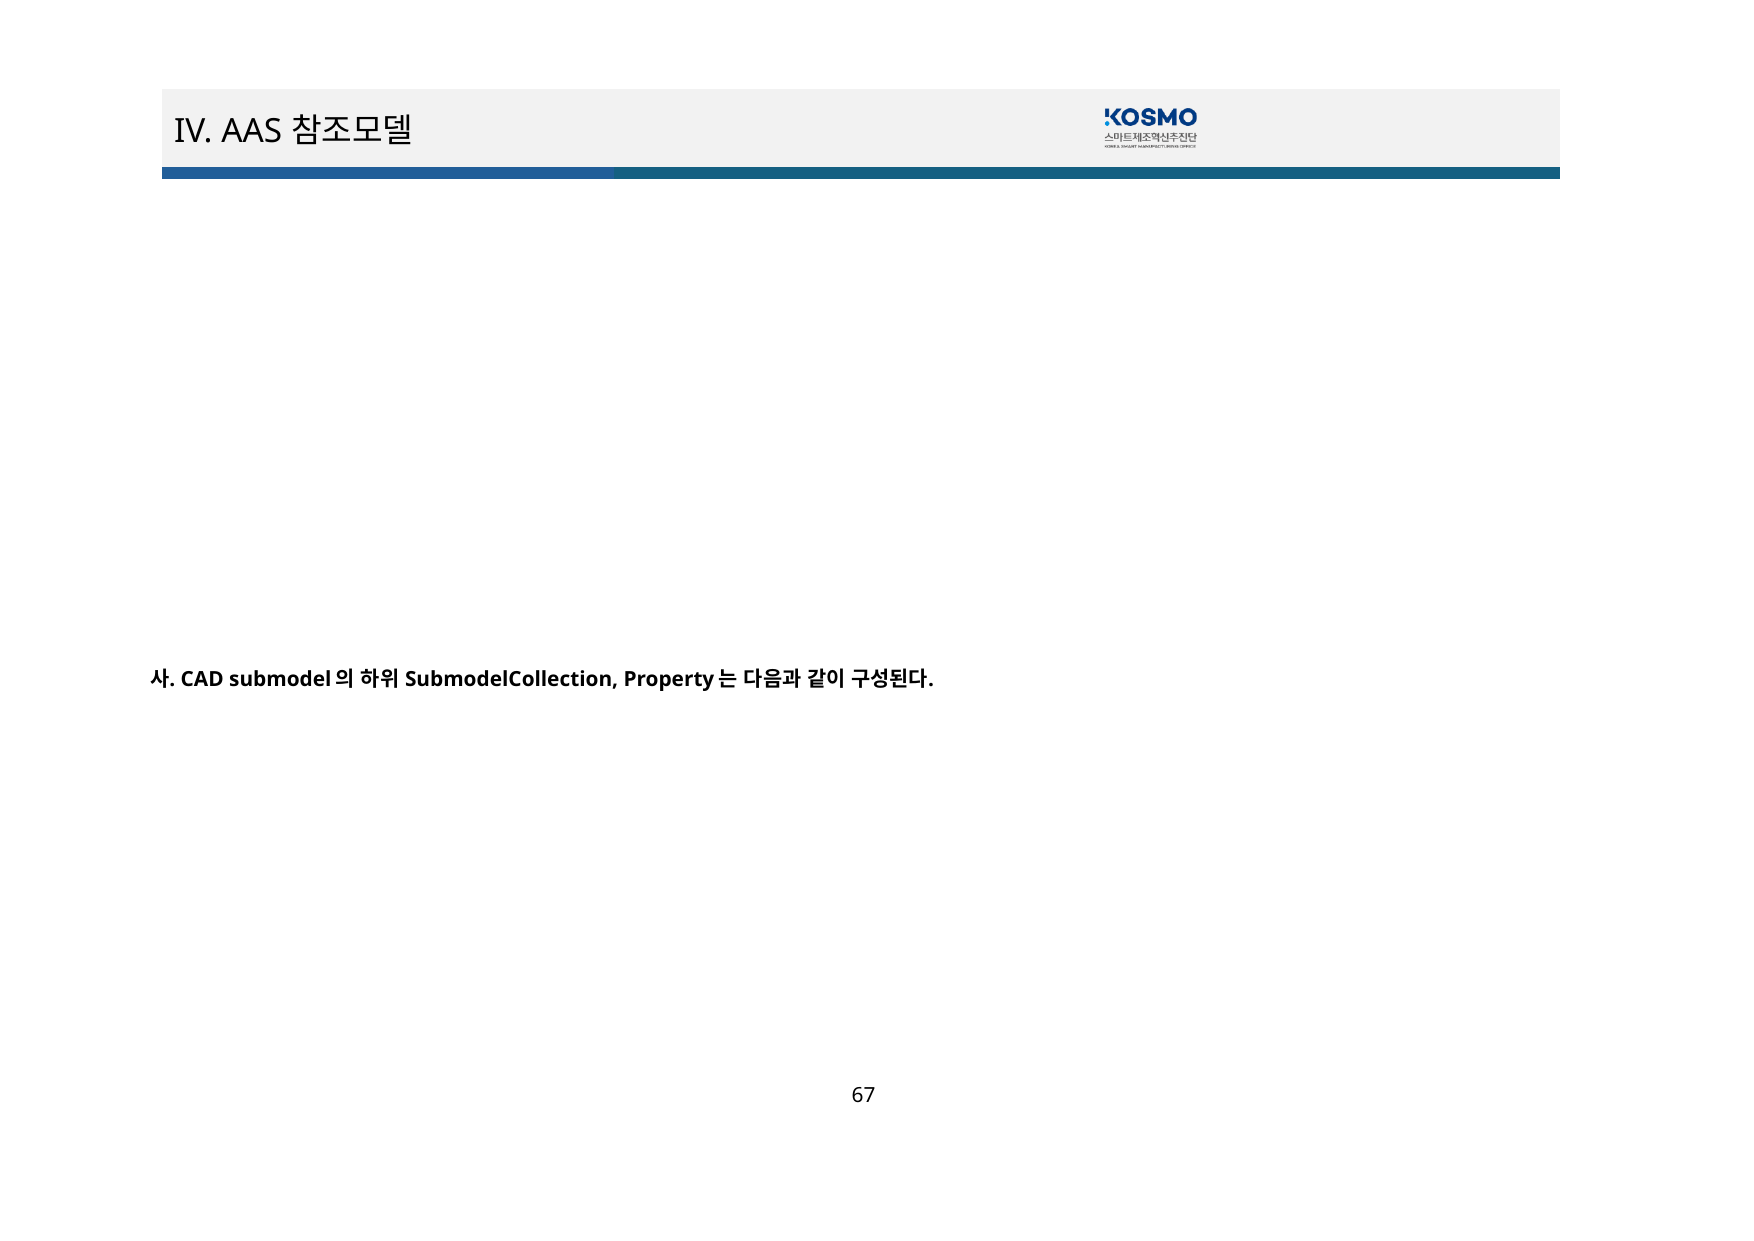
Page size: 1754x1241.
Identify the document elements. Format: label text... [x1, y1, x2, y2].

text 사. CAD submodel의 하위 SubmodelCollection, Property는 다음과 같이 구성된다. [150, 662, 1577, 692]
picture [1104, 108, 1197, 148]
